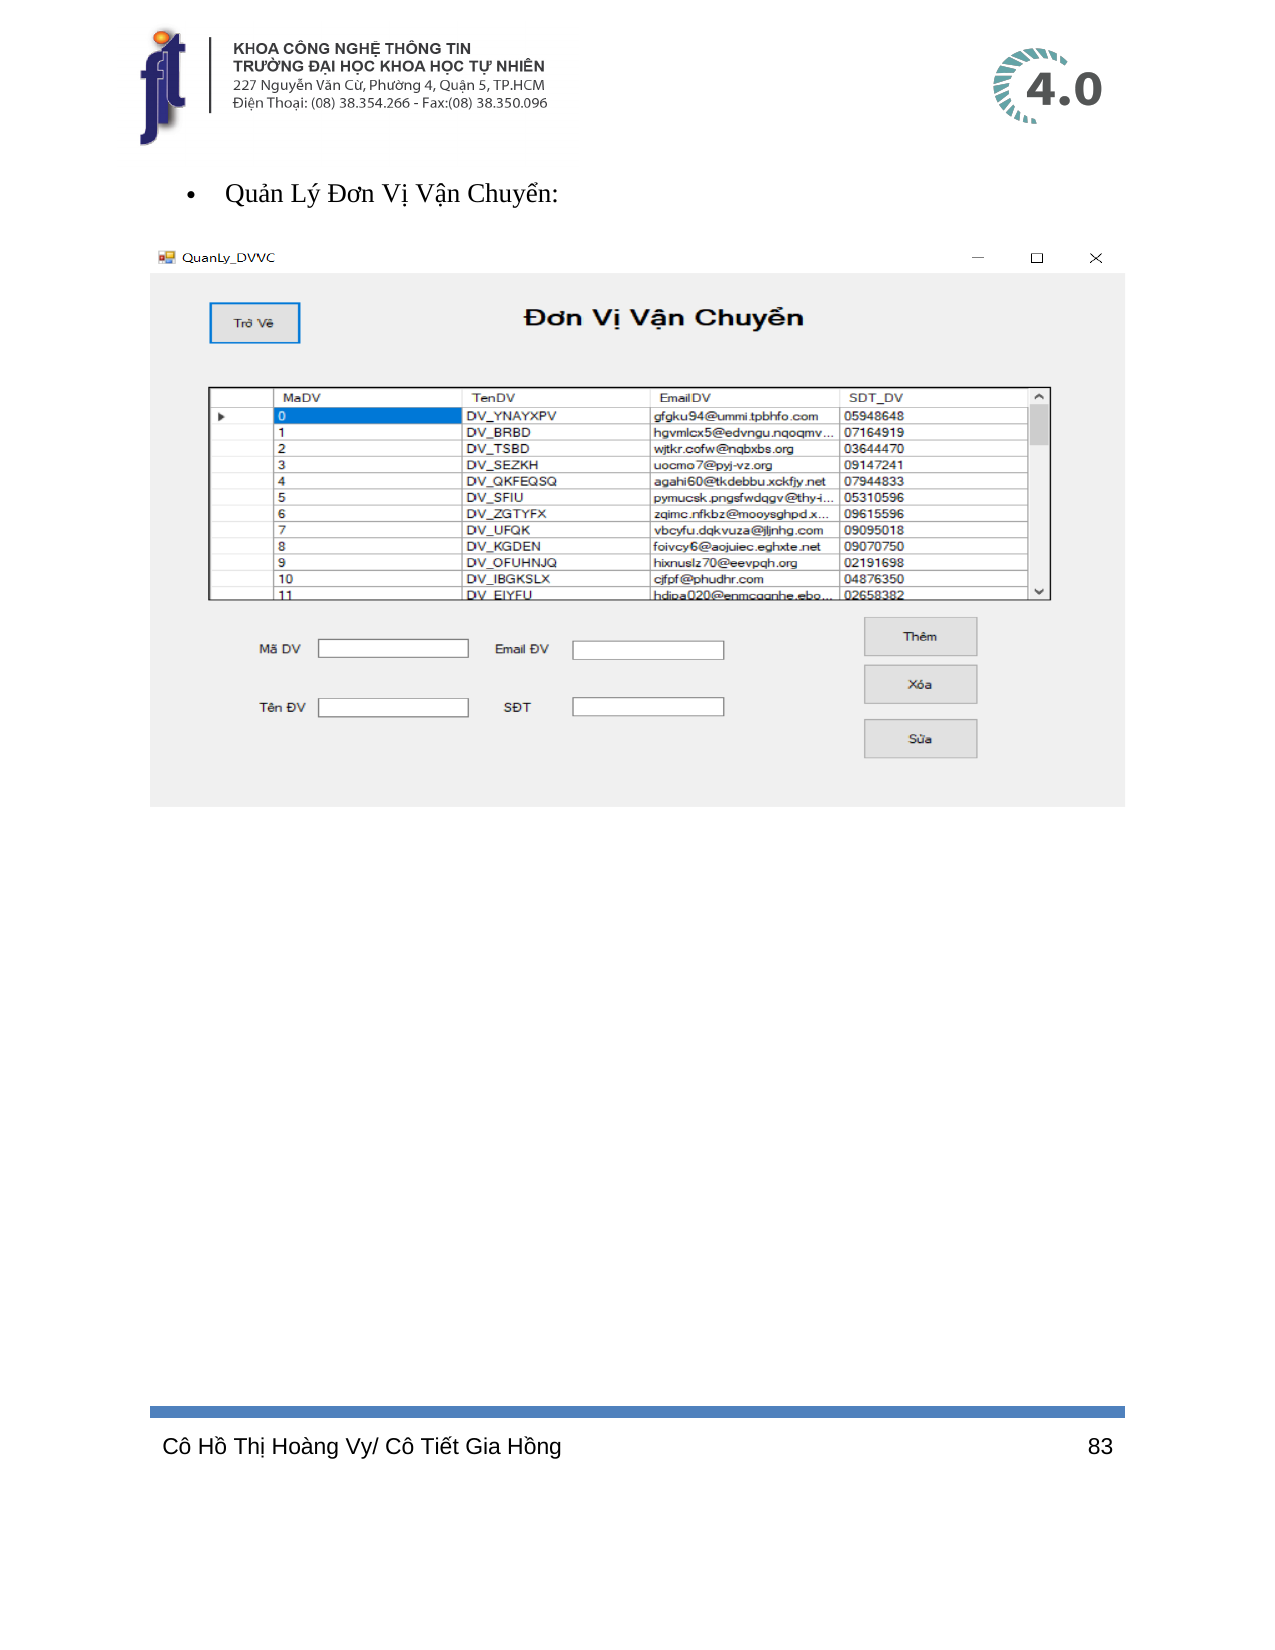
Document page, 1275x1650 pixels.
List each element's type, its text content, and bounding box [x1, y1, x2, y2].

list Quản Lý Đơn Vị Vận Chuyển: [187, 177, 1125, 208]
picture [117, 21, 580, 167]
picture [150, 244, 1125, 807]
picture [985, 41, 1108, 127]
